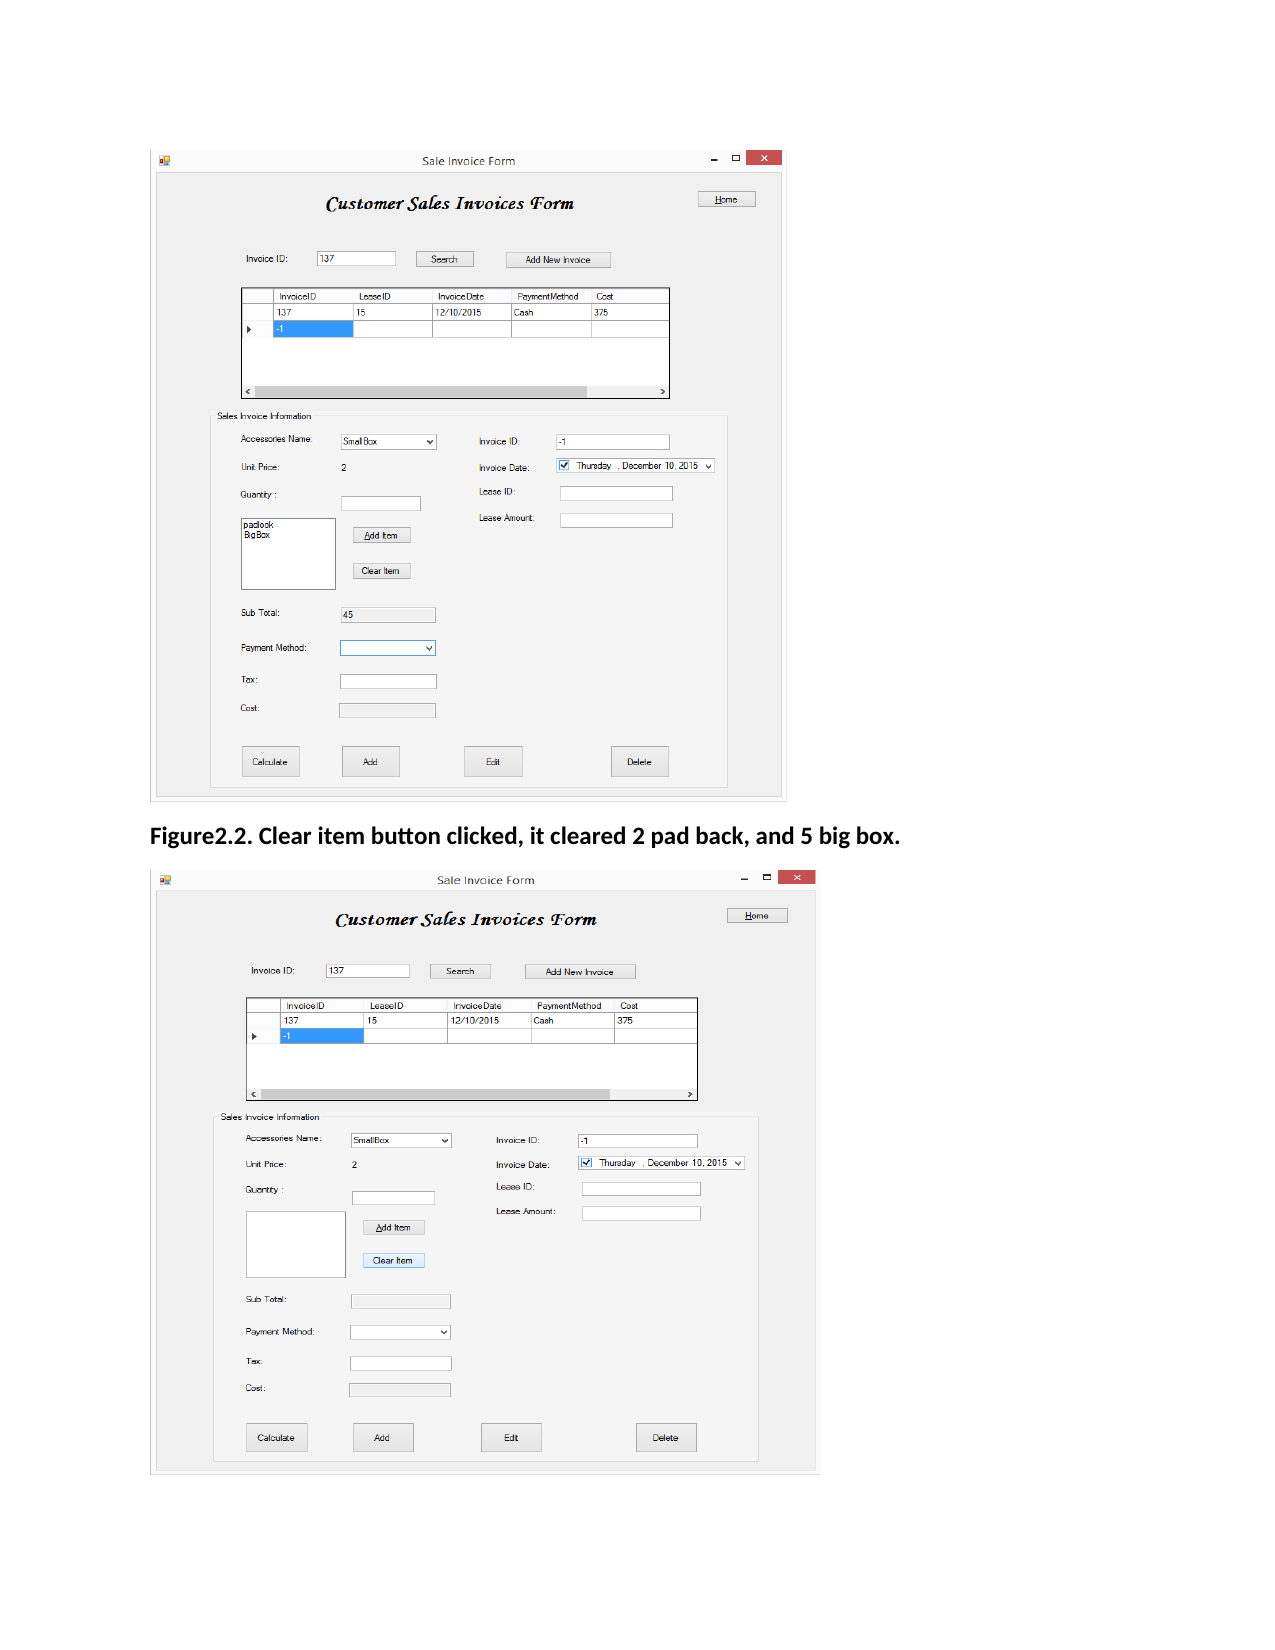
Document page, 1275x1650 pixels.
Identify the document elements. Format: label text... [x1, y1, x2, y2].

text Figure2.2. Clear item button clicked, it cleared 2 pad back, and 5 big box. [150, 820, 1125, 851]
picture [150, 870, 821, 1475]
picture [150, 150, 787, 802]
